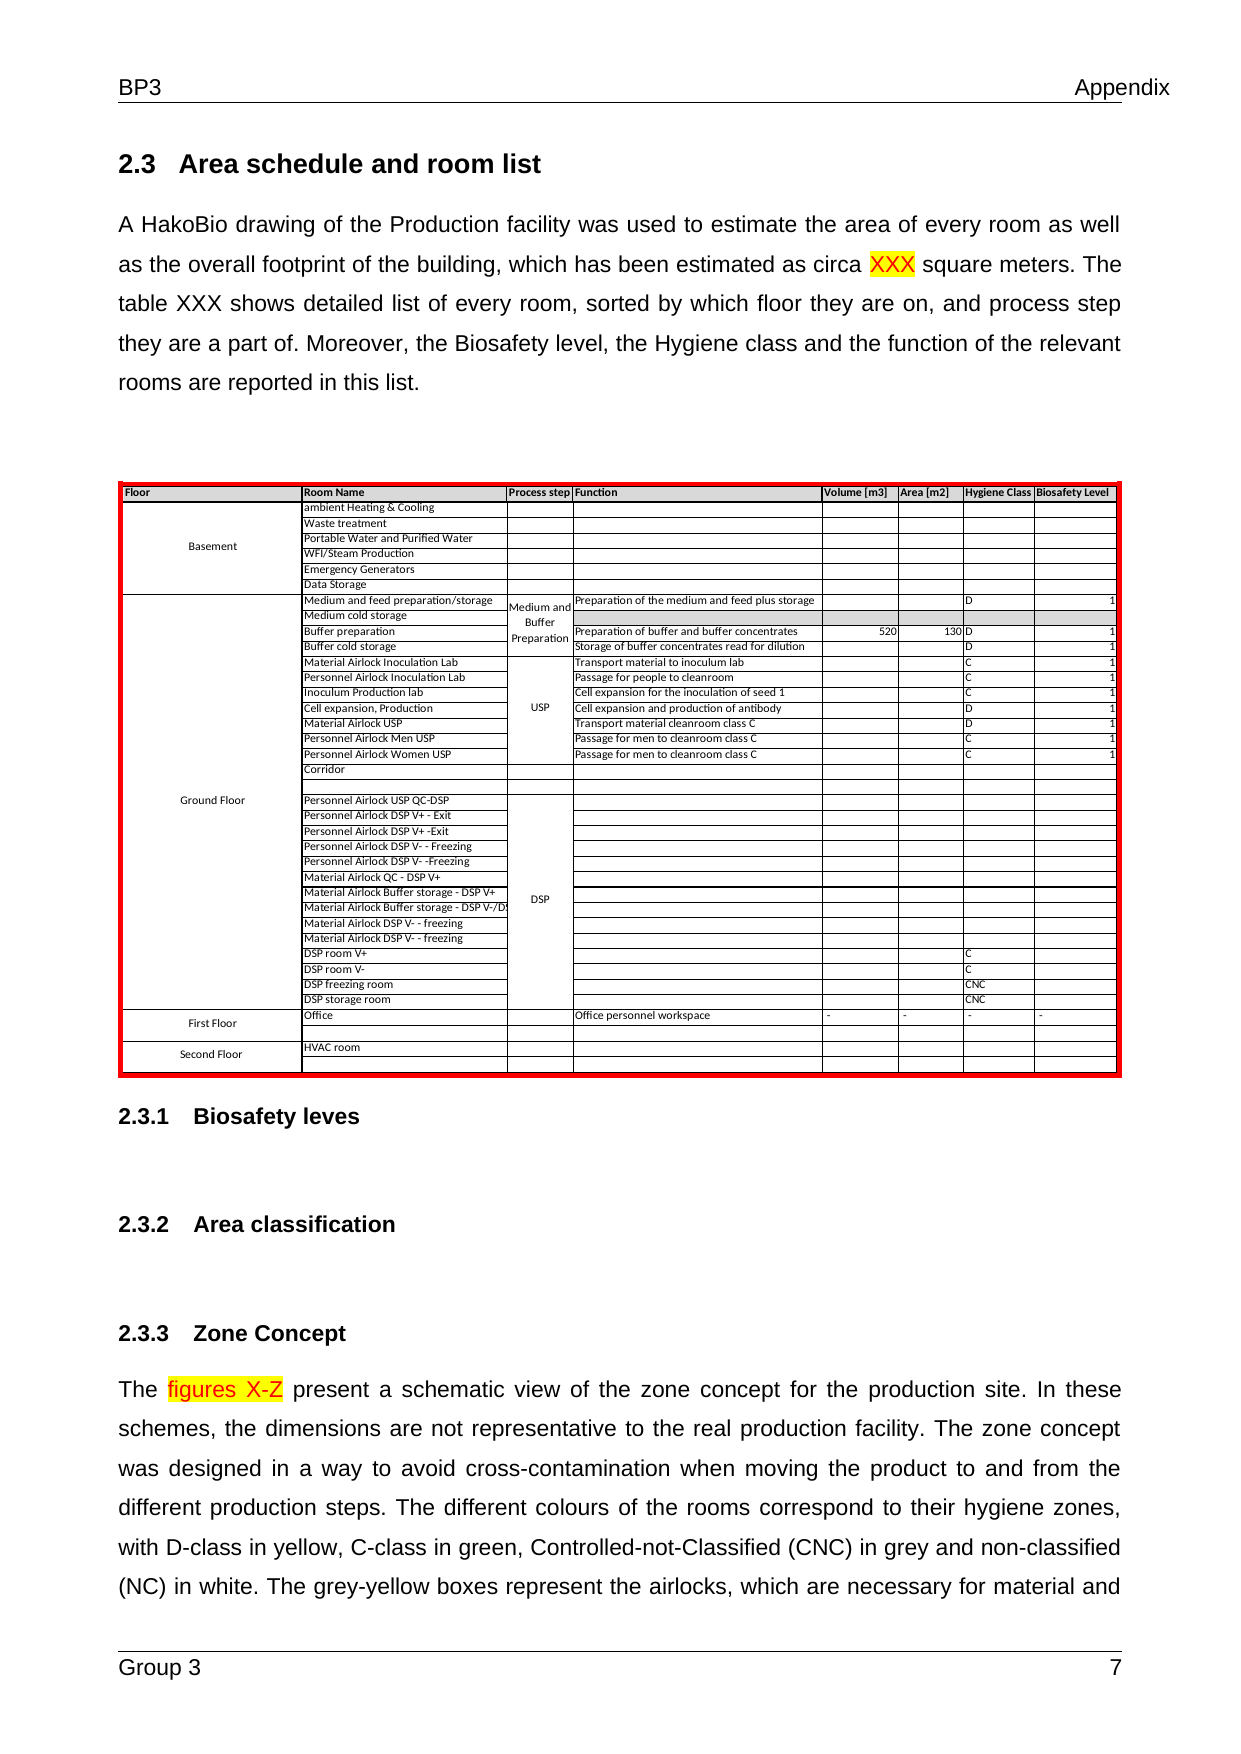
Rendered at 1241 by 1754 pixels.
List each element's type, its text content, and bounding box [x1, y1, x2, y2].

subtitle Biosafety leves [118, 1103, 1122, 1129]
subtitle Zone Concept [118, 1319, 1122, 1346]
text A HakoBio drawing of the Production facility was used to estimate the area of every room as well as the overall footprint of the building, which has been estimated as circa XXX square meters. The table XXX shows detailed list of every room, sorted by which floor they are on, and process step they are a part of. Moreover, the Biosafety level, the Hygiene class and the function of the relevant rooms are reported in this list. [118, 211, 1122, 396]
subtitle Area schedule and room list [118, 148, 1122, 179]
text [118, 1376, 1122, 1599]
subtitle Area classification [118, 1211, 1122, 1238]
